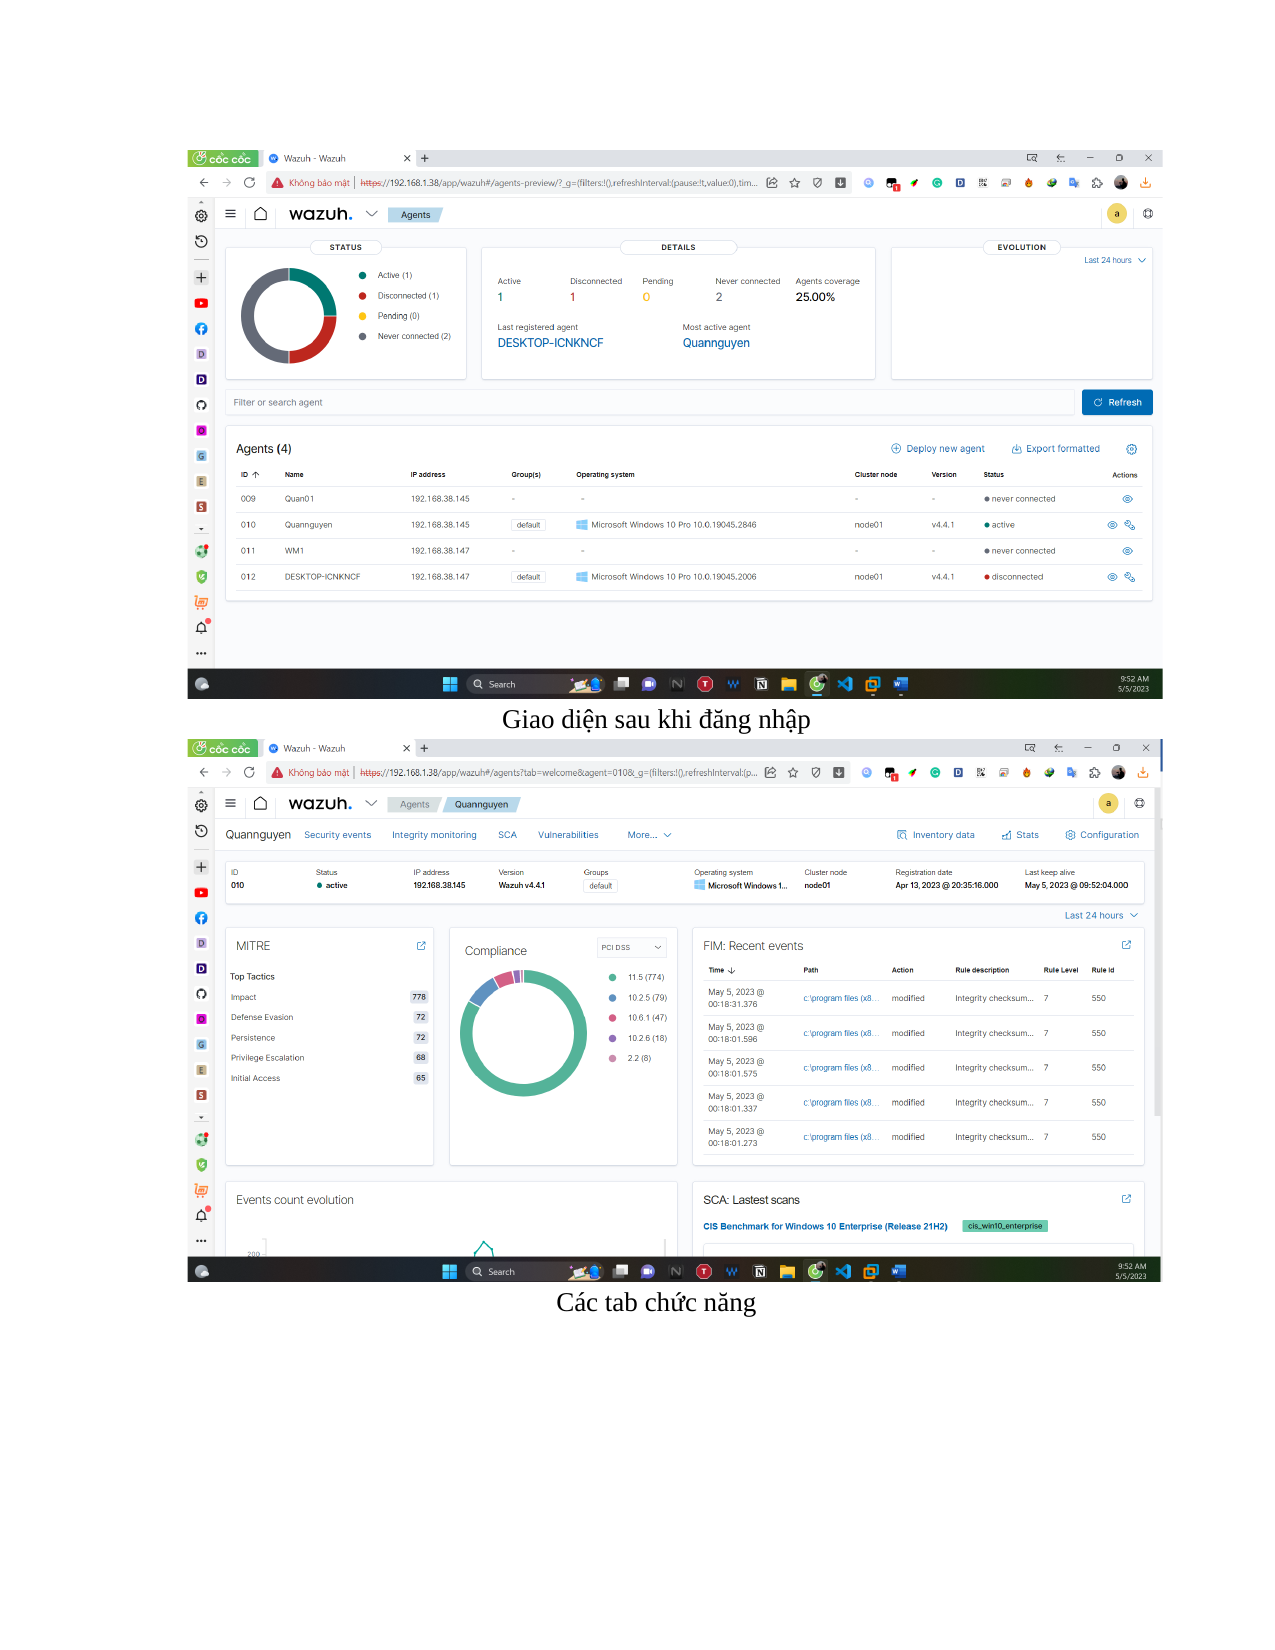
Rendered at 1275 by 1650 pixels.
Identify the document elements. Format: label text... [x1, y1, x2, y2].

list Các tab chức năng [187, 1287, 1125, 1318]
list Giao diện sau khi đăng nhập [187, 703, 1125, 734]
picture [187, 150, 1163, 699]
picture [187, 739, 1163, 1282]
